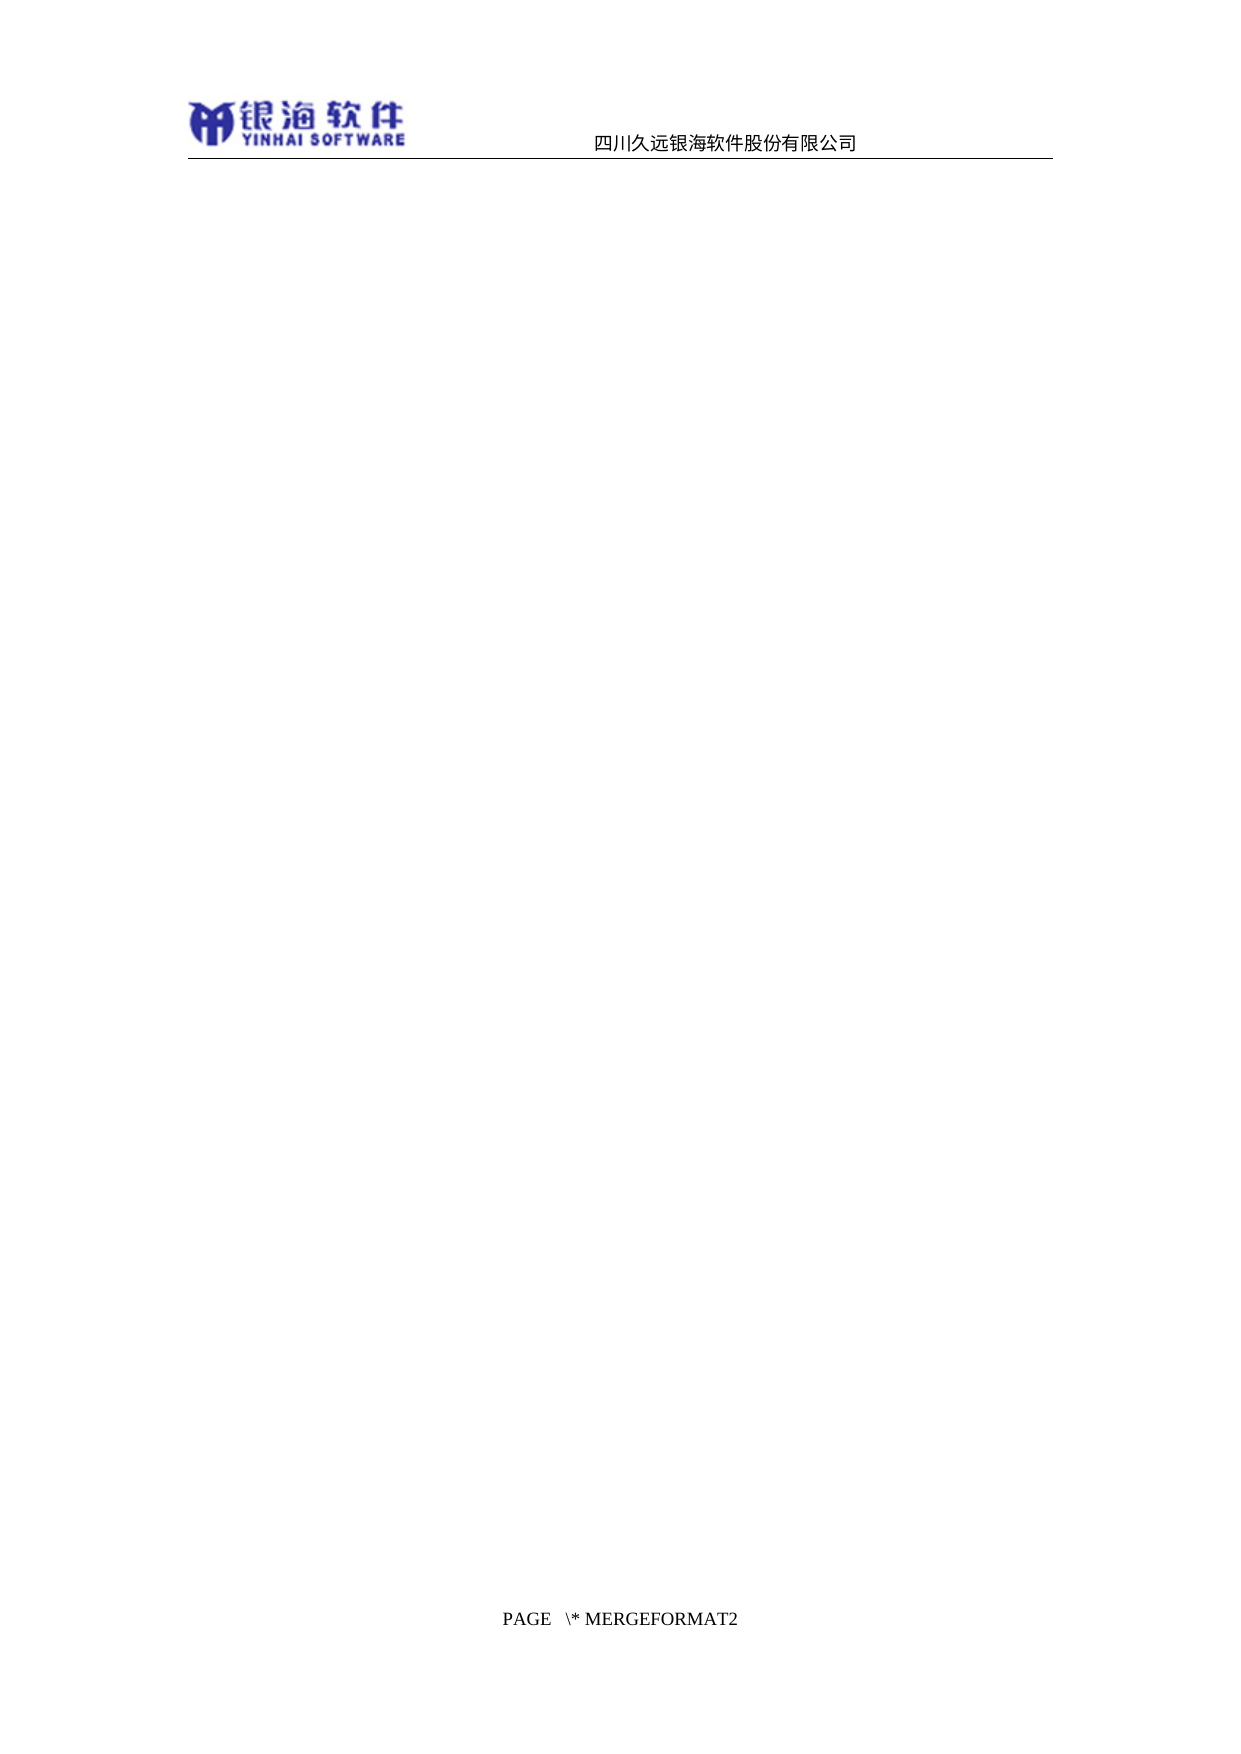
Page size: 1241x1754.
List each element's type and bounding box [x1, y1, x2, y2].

picture [187, 88, 412, 150]
